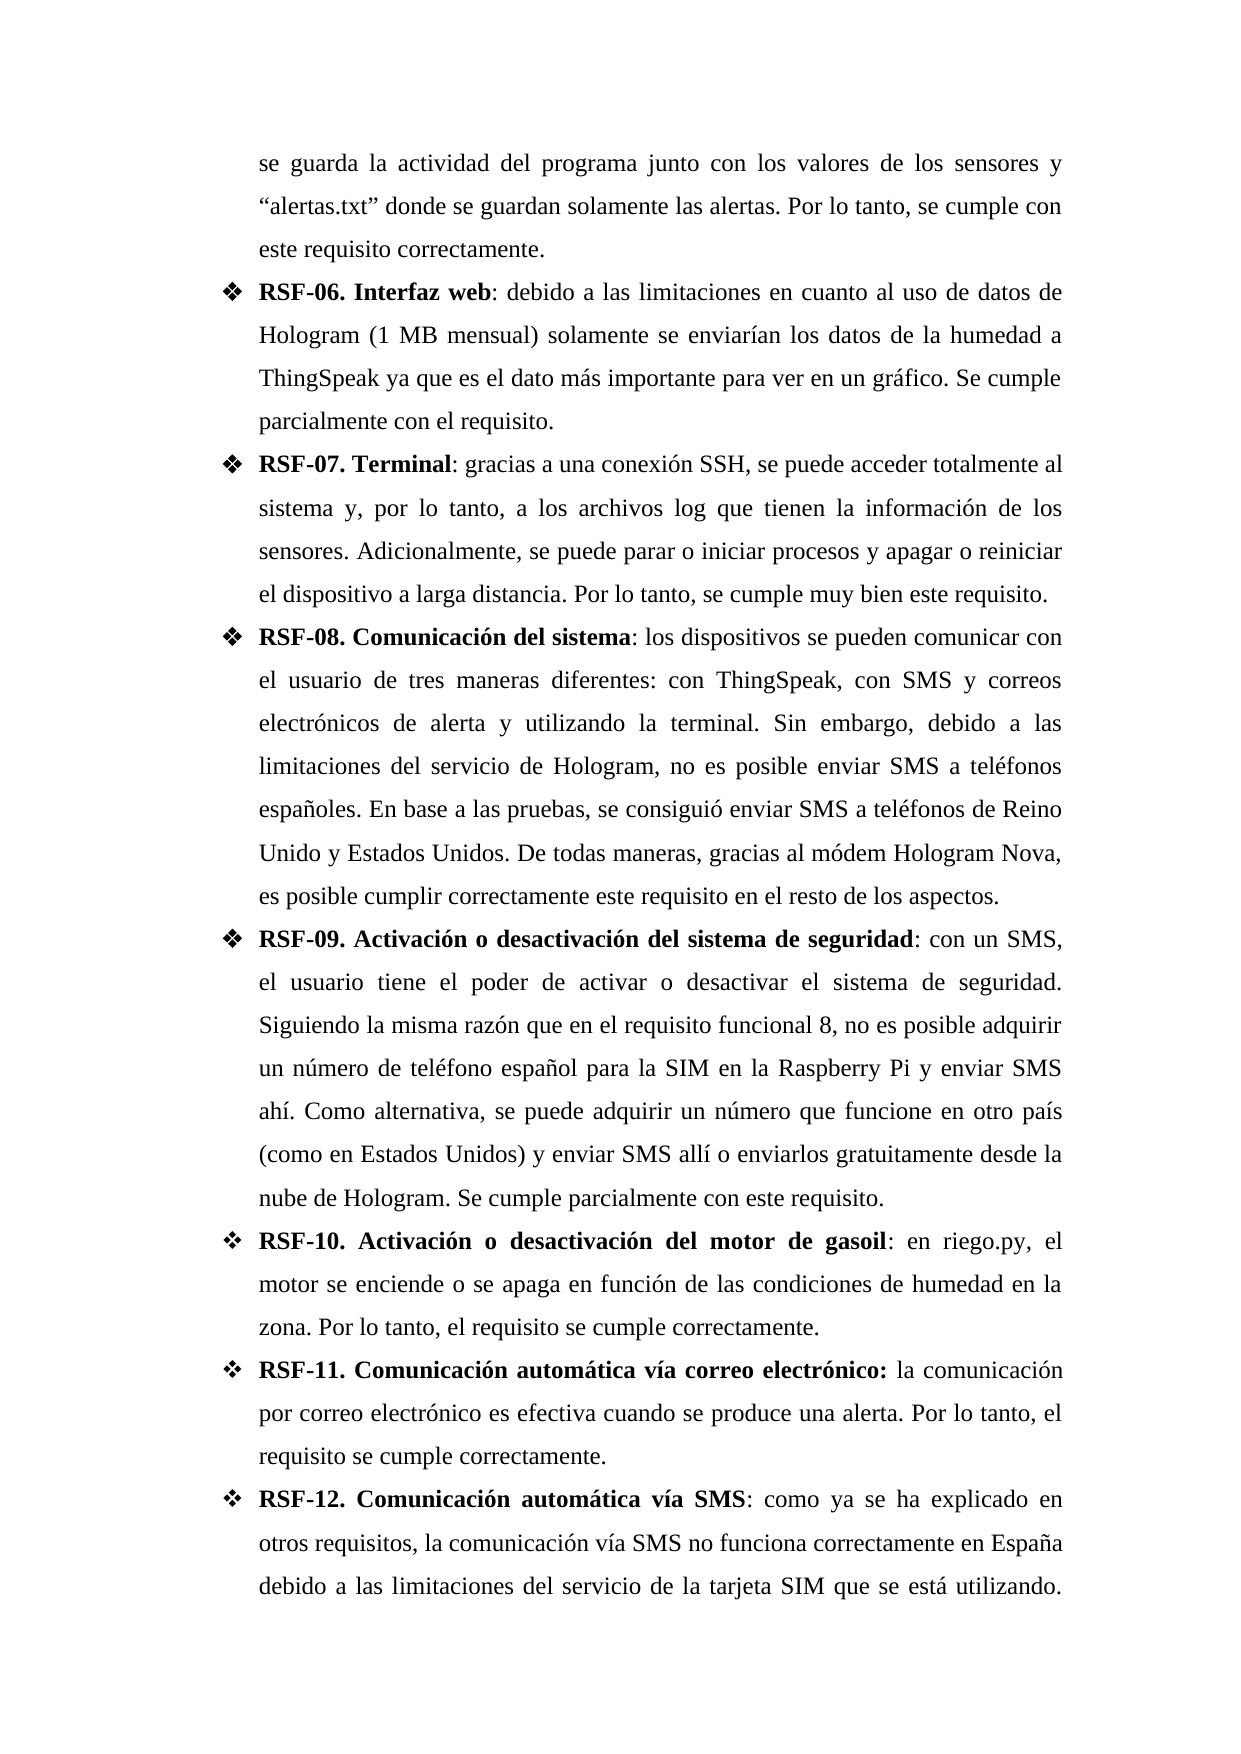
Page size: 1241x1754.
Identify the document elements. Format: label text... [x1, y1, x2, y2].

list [221, 1484, 1063, 1599]
list RSF-11. Comunicación automática vía correo electrónico: la comunicación por correo electrónico es efectiva cuando se produce una alerta. Por lo tanto, el requisito se cumple correctamente. [221, 1355, 1063, 1470]
list RSF-10. Activación o desactivación del motor de gasoil: en riego.py, el motor se enciende o se apaga en función de las condiciones de humedad en la zona. Por lo tanto, el requisito se cumple correctamente. [221, 1226, 1063, 1341]
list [221, 148, 1063, 263]
list RSF-08. Comunicación del sistema: los dispositivos se pueden comunicar con el usuario de tres maneras diferentes: con ThingSpeak, con SMS y correos electrónicos de alerta y utilizando la terminal. Sin embargo, debido a las limitaciones del servicio de Hologram, no es posible enviar SMS a teléfonos españoles. En base a las pruebas, se consiguió enviar SMS a teléfonos de Reino Unido y Estados Unidos. De todas maneras, gracias al módem Hologram Nova, es posible cumplir correctamente este requisito en el resto de los aspectos. [221, 622, 1063, 909]
list RSF-09. Activación o desactivación del sistema de seguridad: con un SMS, el usuario tiene el poder de activar o desactivar el sistema de seguridad. Siguiendo la misma razón que en el requisito funcional 8, no es posible adquirir un número de teléfono español para la SIM en la Raspberry Pi y enviar SMS ahí. Como alternativa, se puede adquirir un número que funcione en otro país (como en Estados Unidos) y enviar SMS allí o enviarlos gratuitamente desde la nube de Hologram. Se cumple parcialmente con este requisito. [221, 924, 1063, 1211]
list RSF-07. Terminal: gracias a una conexión SSH, se puede acceder totalmente al sistema y, por lo tanto, a los archivos log que tienen la información de los sensores. Adicionalmente, se puede parar o iniciar procesos y apagar o reiniciar el dispositivo a larga distancia. Por lo tanto, se cumple muy bien este requisito. [221, 449, 1063, 608]
list RSF-06. Interfaz web: debido a las limitaciones en cuanto al uso de datos de Hologram (1 MB mensual) solamente se enviarían los datos de la humedad a ThingSpeak ya que es el dato más importante para ver en un gráfico. Se cumple parcialmente con el requisito. [221, 277, 1063, 435]
